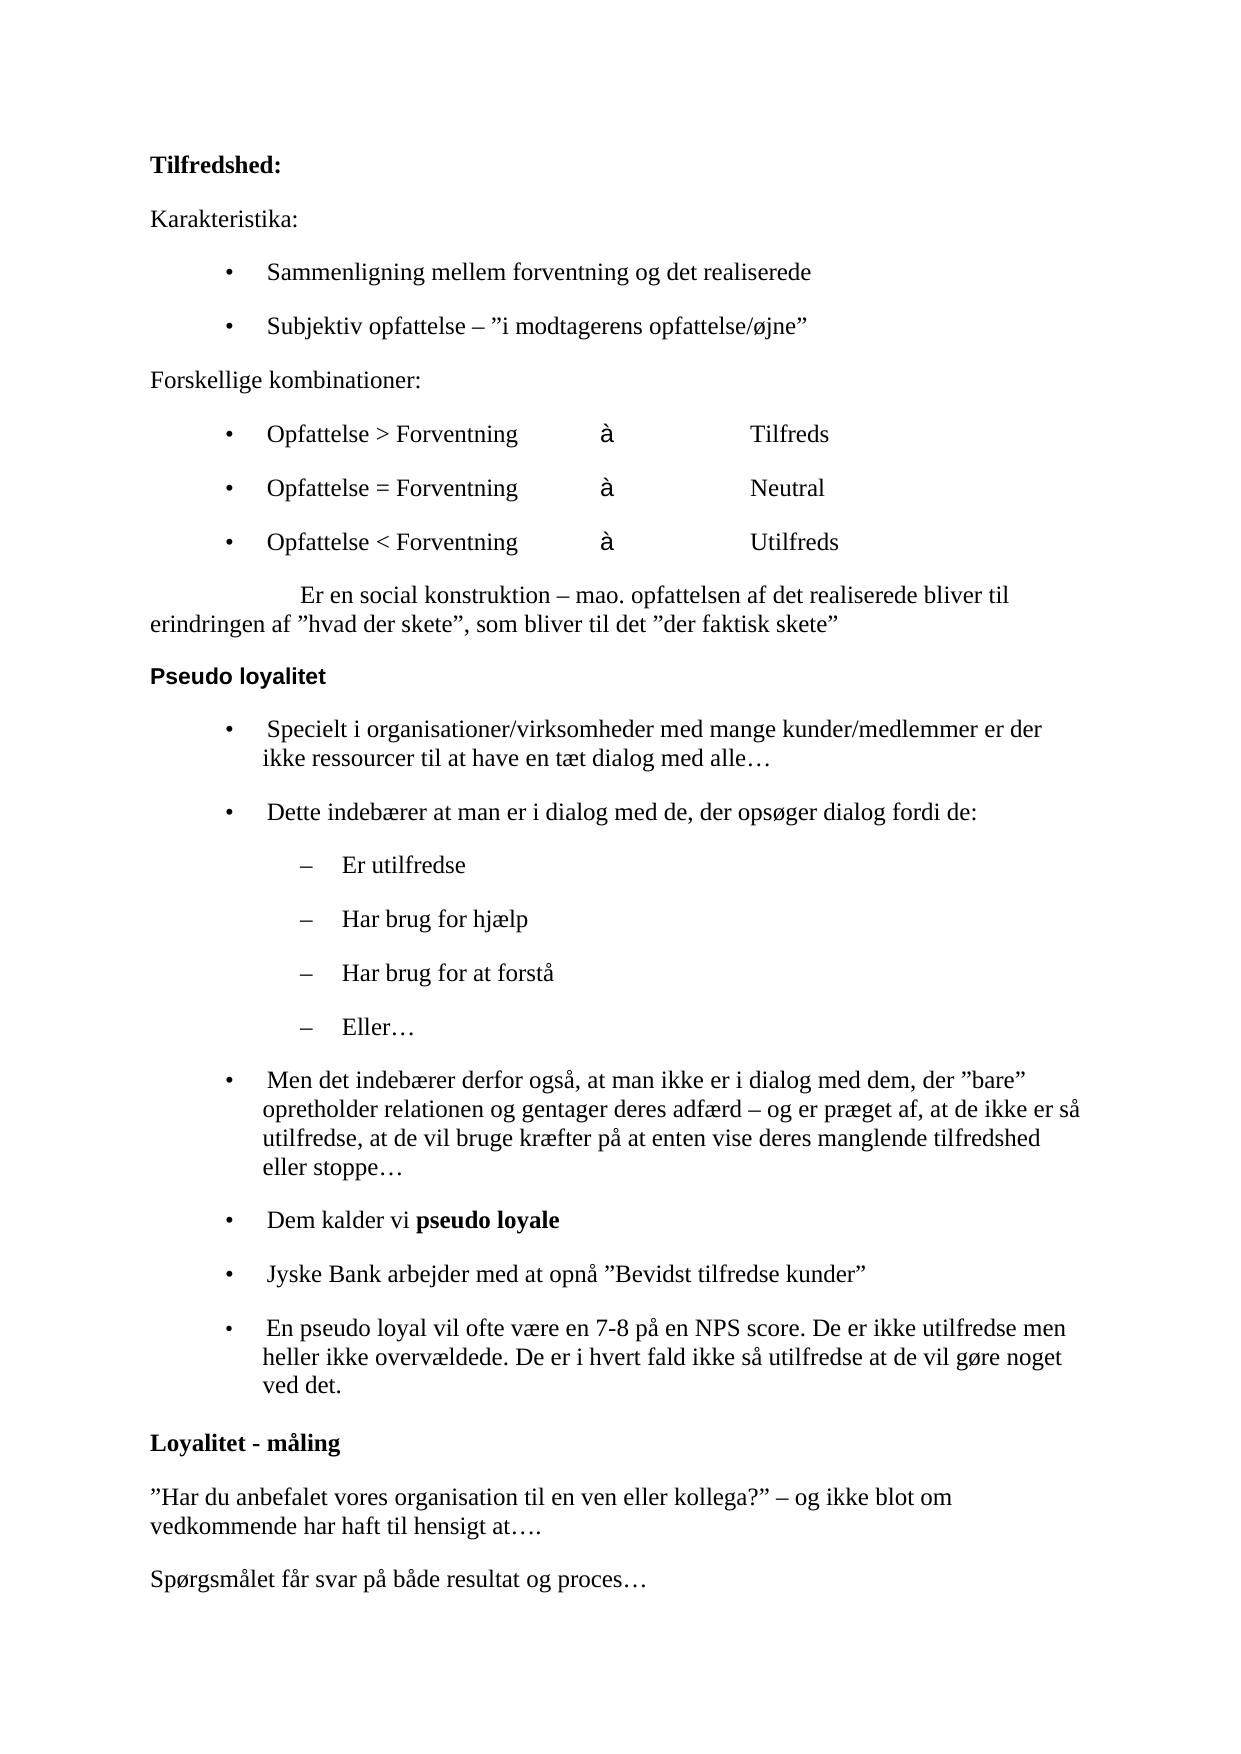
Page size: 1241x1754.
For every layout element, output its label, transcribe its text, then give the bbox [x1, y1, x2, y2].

text Spørgsmålet får svar på både resultat og proces… [150, 1564, 1090, 1593]
subtitle Loyalitet - måling [150, 1428, 1090, 1457]
text – Har brug for hjælp [300, 904, 1090, 933]
subtitle Tilfredshed: [150, 150, 1090, 179]
text • Specielt i organisationer/virksomheder med mange kunder/medlemmer er der ikke ressourcer til at have en tæt dialog med alle… [225, 714, 1090, 772]
text • Subjektiv opfattelse – ”i modtagerens opfattelse/øjne” [225, 311, 1090, 340]
text • Dem kalder vi pseudo loyale [225, 1205, 1090, 1234]
text • Opfattelse < Forventning à Utilfreds [225, 526, 1090, 555]
text • Opfattelse > Forventning à Tilfreds [225, 419, 1090, 448]
text • Jyske Bank arbejder med at opnå ”Bevidst tilfredse kunder” [225, 1259, 1090, 1288]
text • Men det indebærer derfor også, at man ikke er i dialog med dem, der ”bare” opretholder relationen og gentager deres adfærd – og er præget af, at de ikke er så utilfredse, at de vil bruge kræfter på at enten vise deres manglende tilfredshed eller stoppe… [225, 1065, 1090, 1180]
text • Dette indebærer at man er i dialog med de, der opsøger dialog fordi de: [225, 797, 1090, 825]
text Forskellige kombinationer: [150, 365, 1090, 394]
text • En pseudo loyal vil ofte være en 7-8 på en NPS score. De er ikke utilfredse men heller ikke overvældede. De er i hvert fald ikke så utilfredse at de vil gøre noget ved det. [225, 1313, 1090, 1399]
text – Eller… [300, 1012, 1090, 1040]
text • Opfattelse = Forventning à Neutral [225, 473, 1090, 501]
text Pseudo loyalitet [150, 663, 1090, 689]
text – Har brug for at forstå [300, 958, 1090, 987]
text • Sammenligning mellem forventning og det realiserede [225, 257, 1090, 286]
text ”Har du anbefalet vores organisation til en ven eller kollega?” – og ikke blot om vedkommende har haft til hensigt at…. [150, 1482, 1090, 1539]
text Karakteristika: [150, 204, 1090, 232]
text – Er utilfredse [300, 850, 1090, 879]
text Er en social konstruktion – mao. opfattelsen af det realiserede bliver til erindringen af ”hvad der skete”, som bliver til det ”der faktisk skete” [150, 580, 1090, 638]
